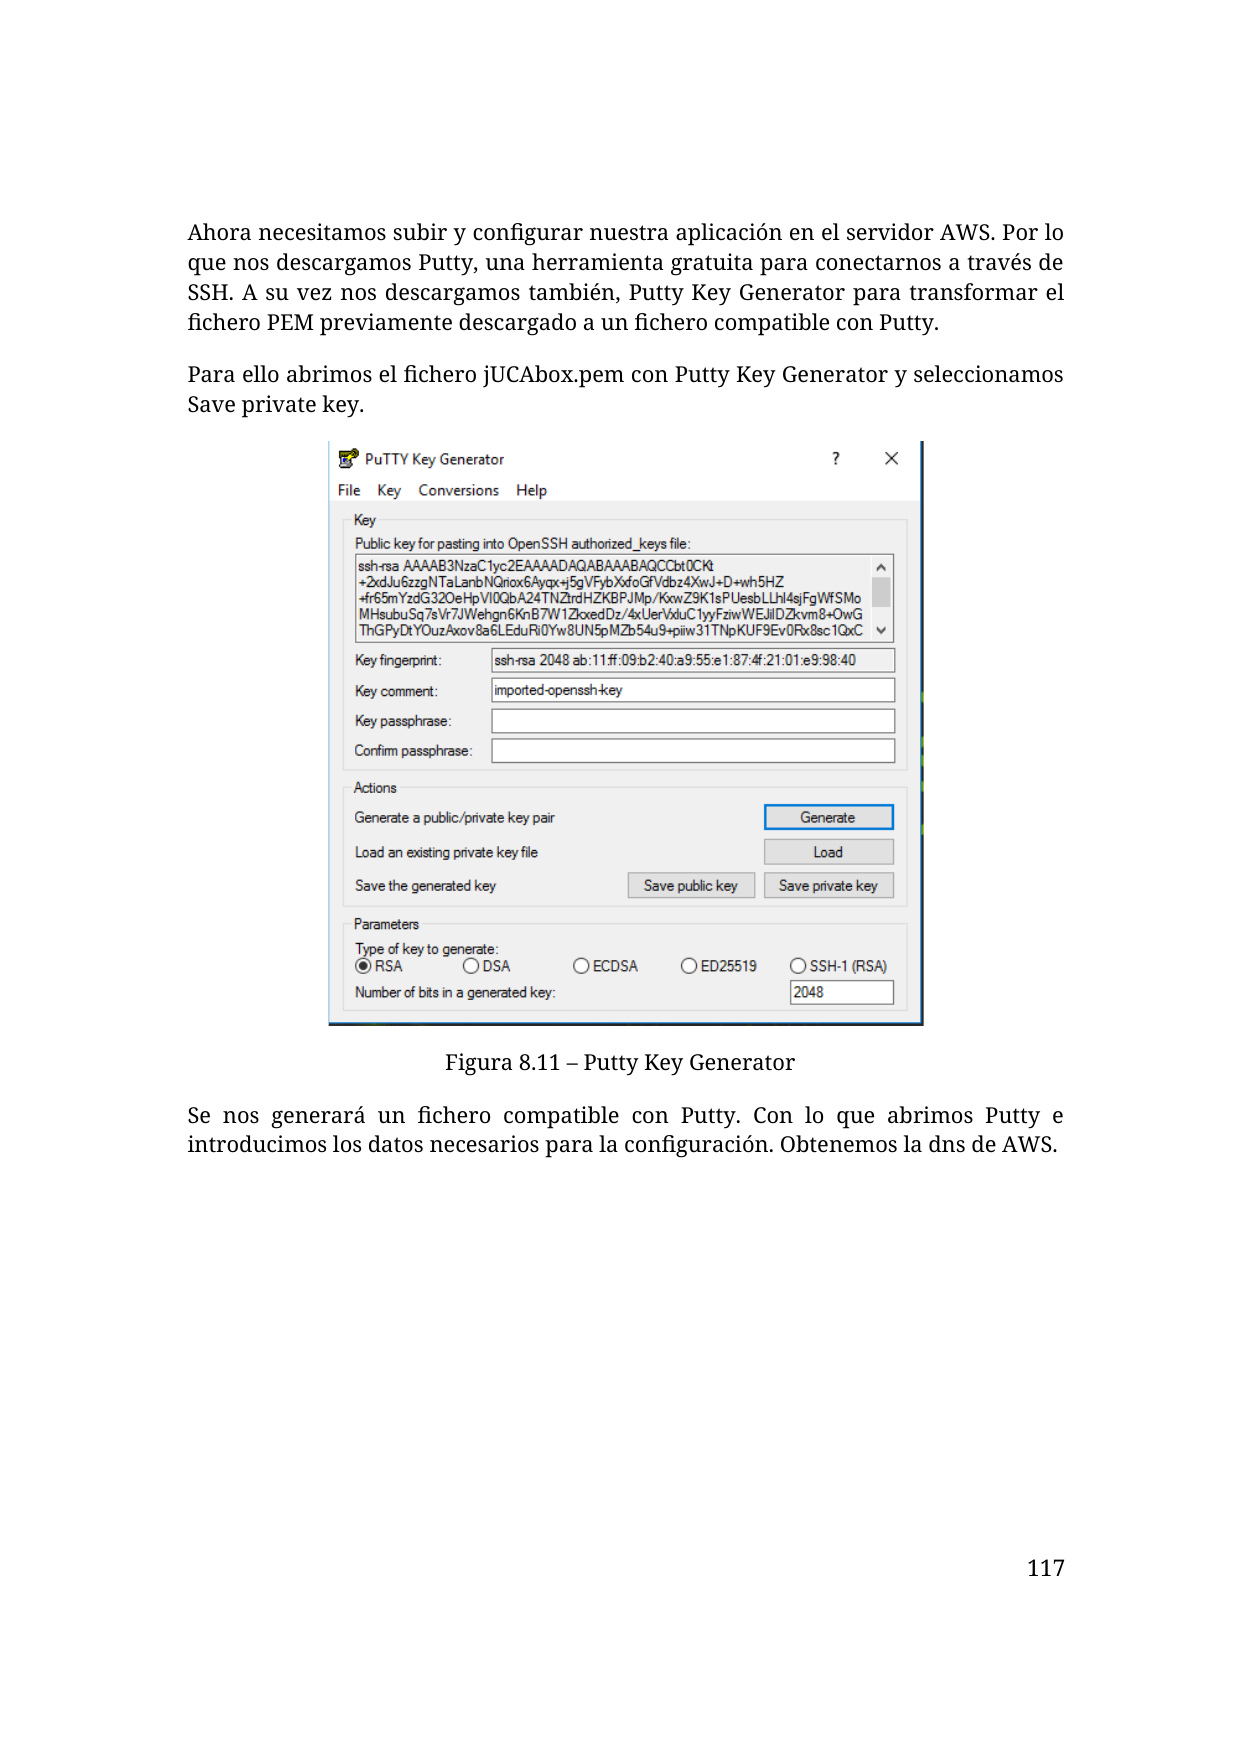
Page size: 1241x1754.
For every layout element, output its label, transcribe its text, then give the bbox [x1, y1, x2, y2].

text Se nos generará un fichero compatible con Putty. Con lo que abrimos Putty e introducimos los datos necesarios para la configuración. Obtenemos la dns de AWS. [187, 1099, 1065, 1159]
picture [328, 441, 924, 1026]
text Para ello abrimos el fichero jUCAbox.pem con Putty Key Generator y seleccionamos Save private key. [187, 359, 1065, 419]
subtitle Figura 8.11 – Putty Key Generator [175, 1047, 1065, 1077]
text Ahora necesitamos subir y configurar nuestra aplicación en el servidor AWS. Por lo que nos descargamos Putty, una herramienta gratuita para conectarnos a través de SSH. A su vez nos descargamos también, Putty Key Generator para transformar el fichero PEM previamente descargado a un fichero compatible con Putty. [187, 217, 1065, 336]
